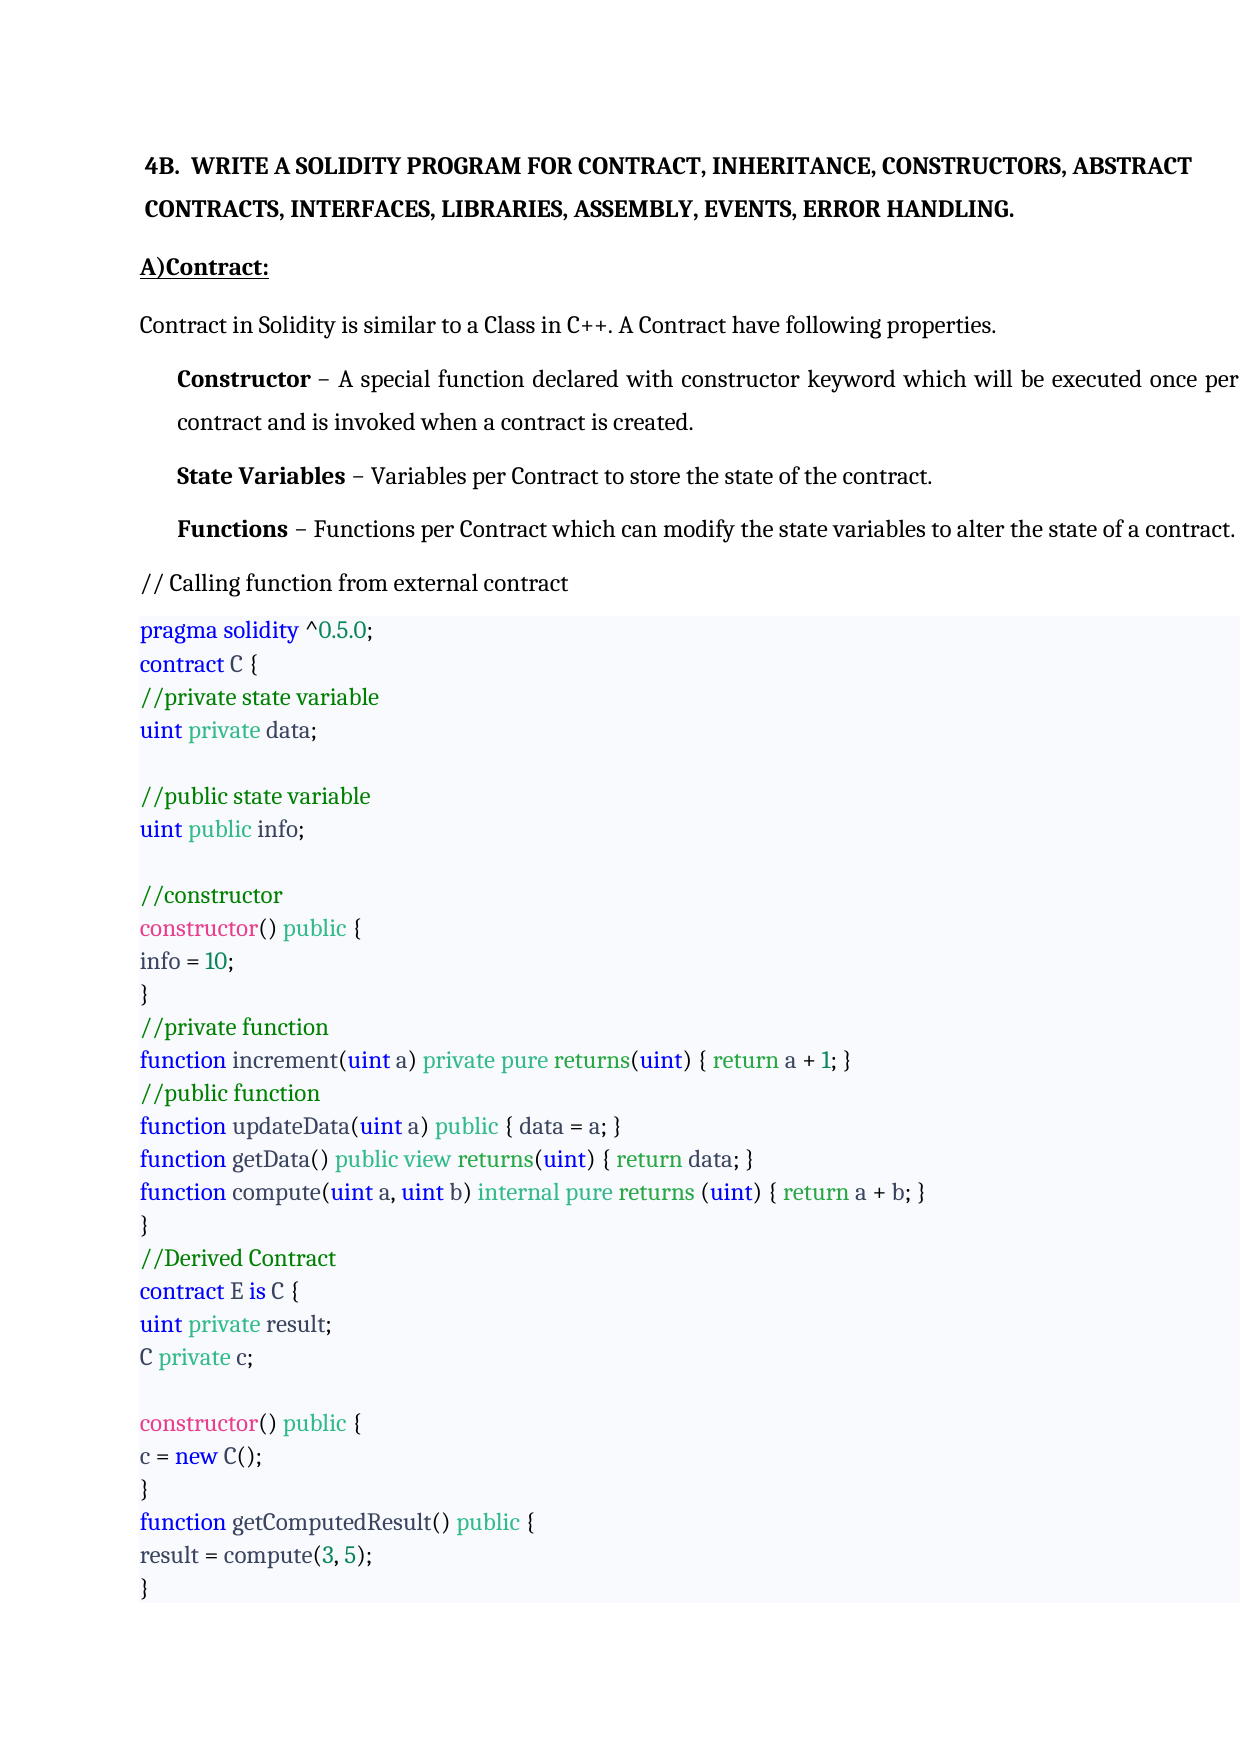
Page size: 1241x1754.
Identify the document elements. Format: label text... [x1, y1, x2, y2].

text //public state variable [139, 782, 1240, 810]
text result = compute(3, 5); [139, 1541, 1240, 1570]
text uint public info; [139, 814, 1240, 843]
text constructor() public { [139, 914, 1240, 942]
text pragma solidity ^0.5.0; [139, 616, 1240, 645]
text //public function [139, 1079, 1240, 1107]
text Constructor − A special function declared with constructor keyword which will be executed once per contract and is invoked when a contract is created. [177, 365, 1240, 437]
text info = 10; [139, 947, 1240, 975]
text function getComputedResult() public { [139, 1508, 1240, 1537]
text A)Contract: [139, 253, 1235, 282]
text constructor() public { [139, 1409, 1240, 1438]
text //private state variable [139, 682, 1240, 711]
text C private c; [139, 1343, 1240, 1372]
text State Variables − Variables per Contract to store the state of the contract. [139, 462, 1240, 490]
text c = new C(); [139, 1442, 1240, 1471]
text // Calling function from external contract [139, 569, 1240, 597]
text } [139, 1574, 1240, 1603]
text function compute(uint a, uint b) internal pure returns (uint) { return a + b; } [139, 1178, 1240, 1207]
text Contract in Solidity is similar to a Class in C++. A Contract have following properties. [139, 311, 1240, 340]
text 4B. WRITE A SOLIDITY PROGRAM FOR CONTRACT, INHERITANCE, CONSTRUCTORS, ABSTRACT CONTRACTS, INTERFACES, LIBRARIES, ASSEMBLY, EVENTS, ERROR HANDLING. [144, 152, 1235, 224]
text //constructor [139, 881, 1240, 909]
text } [139, 1475, 1240, 1504]
text //private function [139, 1013, 1240, 1041]
text function updateData(uint a) public { data = a; } [139, 1112, 1240, 1141]
text function increment(uint a) private pure returns(uint) { return a + 1; } [139, 1046, 1240, 1074]
text } [139, 980, 1240, 1008]
text //Derived Contract [139, 1244, 1240, 1273]
text function getData() public view returns(uint) { return data; } [139, 1145, 1240, 1173]
text Functions − Functions per Contract which can modify the state variables to alter the state of a contract. [177, 515, 1240, 544]
text contract E is C { [139, 1277, 1240, 1306]
text contract C { [139, 649, 1240, 678]
text uint private data; [139, 716, 1240, 744]
text } [139, 1211, 1240, 1239]
text uint private result; [139, 1310, 1240, 1339]
